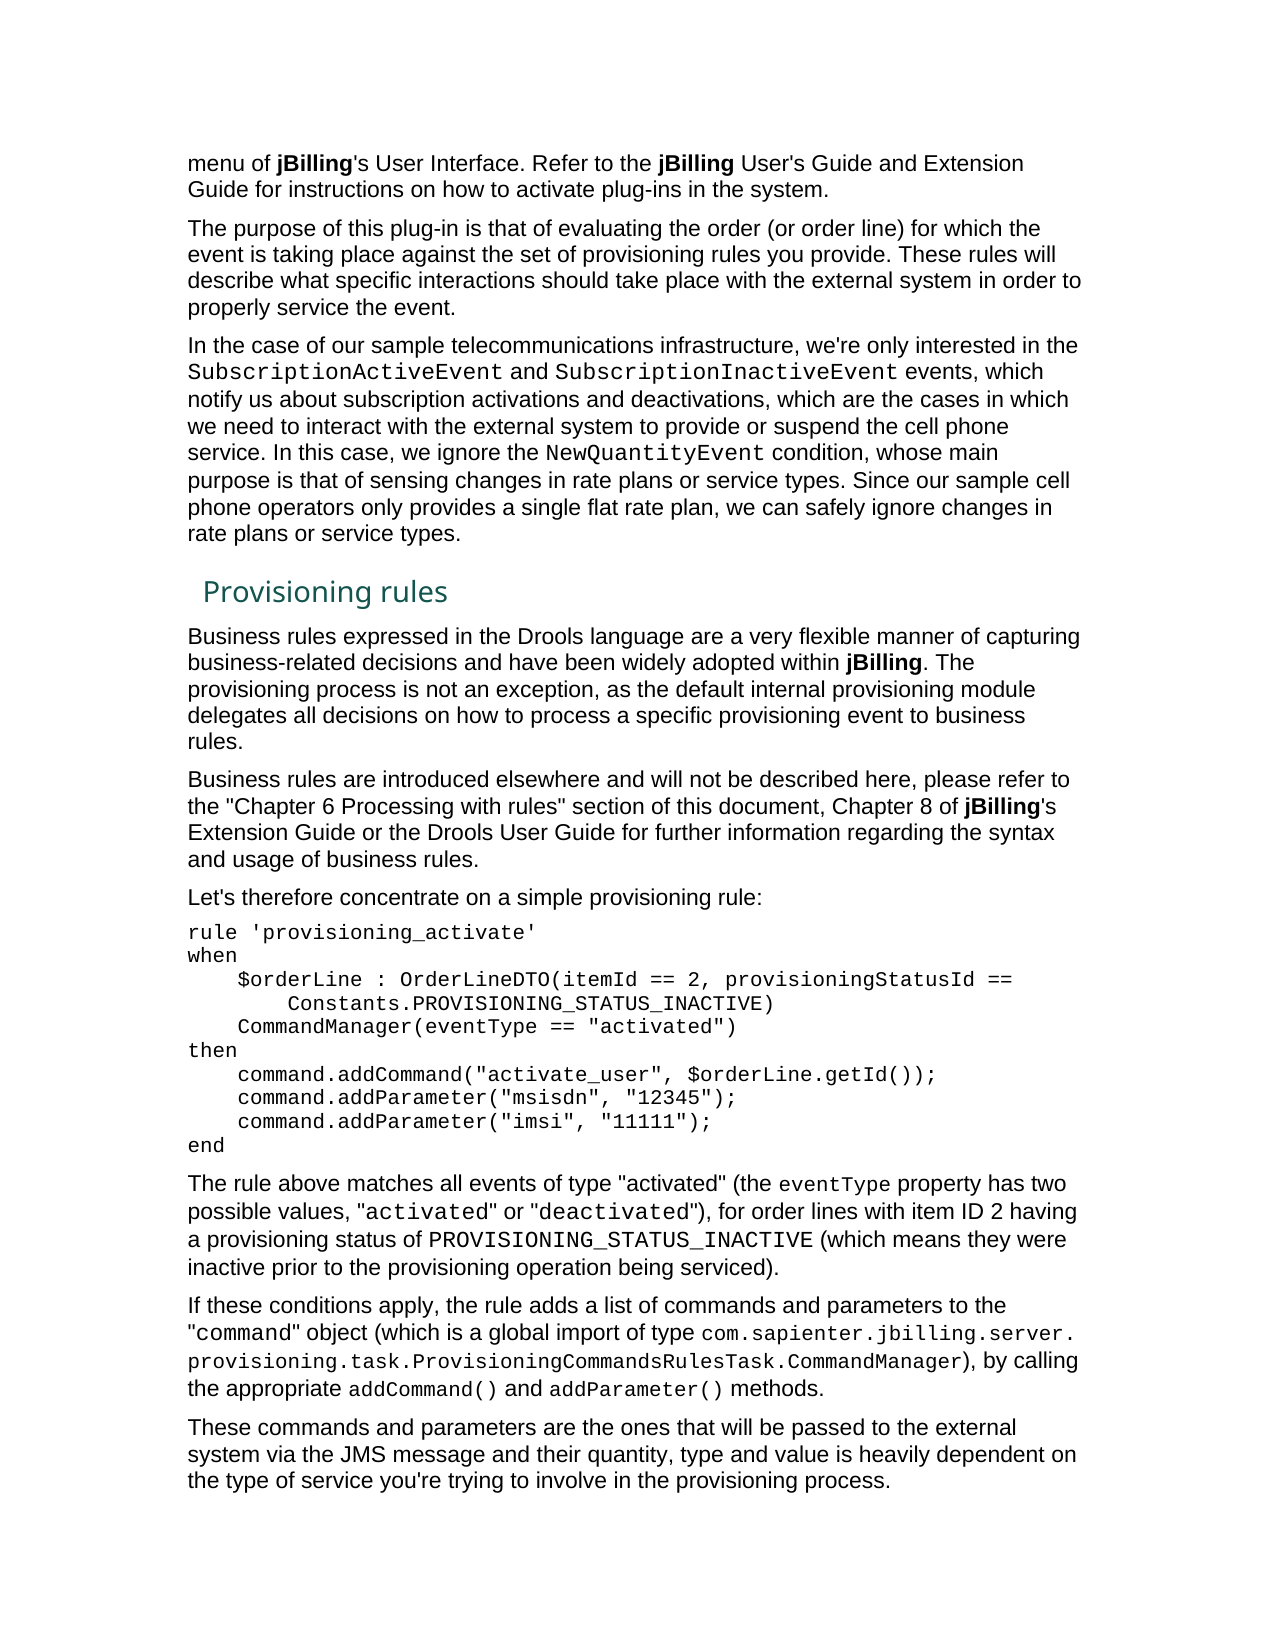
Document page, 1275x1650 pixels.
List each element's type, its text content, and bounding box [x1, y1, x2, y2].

text Constants.PROVISIONING_STATUS_INACTIVE) [187, 993, 1087, 1016]
text when [187, 945, 1087, 969]
text These commands and parameters are the ones that will be passed to the external system via the JMS message and their quantity, type and value is heavily dependent on the type of service you're trying to involve in the provisioning process. [187, 1414, 1087, 1493]
text then [187, 1040, 1087, 1064]
text end [187, 1134, 1087, 1158]
text Let's therefore concentrate on a simple provisioning rule: [187, 884, 1087, 910]
text Business rules are introduced elsewhere and will not be described here, please refer to the "" section of this document, Chapter 8 of jBilling's Extension Guide or the Drools User Guide for further information regarding the syntax and usage of business rules. [187, 766, 1087, 872]
text rule 'provisioning_activate' [187, 922, 1087, 945]
text command.addCommand("activate_user", $orderLine.getId()); [187, 1064, 1087, 1087]
subtitle Provisioning rules [202, 571, 1087, 611]
text $orderLine : OrderLineDTO(itemId == 2, provisioningStatusId == [187, 969, 1087, 993]
text Business rules expressed in the Drools language are a very flexible manner of capturing business-related decisions and have been widely adopted within jBilling. The provisioning process is not an exception, as the default internal provisioning module delegates all decisions on how to process a specific provisioning event to business rules. [187, 623, 1087, 755]
text command.addParameter("imsi", "11111"); [187, 1111, 1087, 1134]
text The rule above matches all events of type "activated" (the eventType property has two possible values, "activated" or "deactivated"), for order lines with item ID 2 having a provisioning status of PROVISIONING_STATUS_INACTIVE (which means they were inactive prior to the provisioning operation being serviced). [187, 1170, 1087, 1281]
text The purpose of this plug-in is that of evaluating the order (or order line) for which the event is taking place against the set of provisioning rules you provide. These rules will describe what specific interactions should take place with the external system in order to properly service the event. [187, 214, 1087, 320]
text command.addParameter("msisdn", "12345"); [187, 1087, 1087, 1111]
text If these conditions apply, the rule adds a list of commands and parameters to the "command" object (which is a global import of type com.sapienter.jbilling.server. provisioning.task.ProvisioningCommandsRulesTask.CommandManager), by calling the appropriate addCommand() and addParameter() methods. [187, 1292, 1087, 1403]
text CommandManager(eventType == "activated") [187, 1016, 1087, 1040]
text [187, 150, 1087, 203]
text In the case of our sample telecommunications infrastructure, we're only interested in the SubscriptionActiveEvent and SubscriptionInactiveEvent events, which notify us about subscription activations and deactivations, which are the cases in which we need to interact with the external system to provide or suspend the cell phone service. In this case, we ignore the NewQuantityEvent condition, whose main purpose is that of sensing changes in rate plans or service types. Since our sample cell phone operators only provides a single flat rate plan, we can safely ignore changes in rate plans or service types. [187, 332, 1087, 546]
